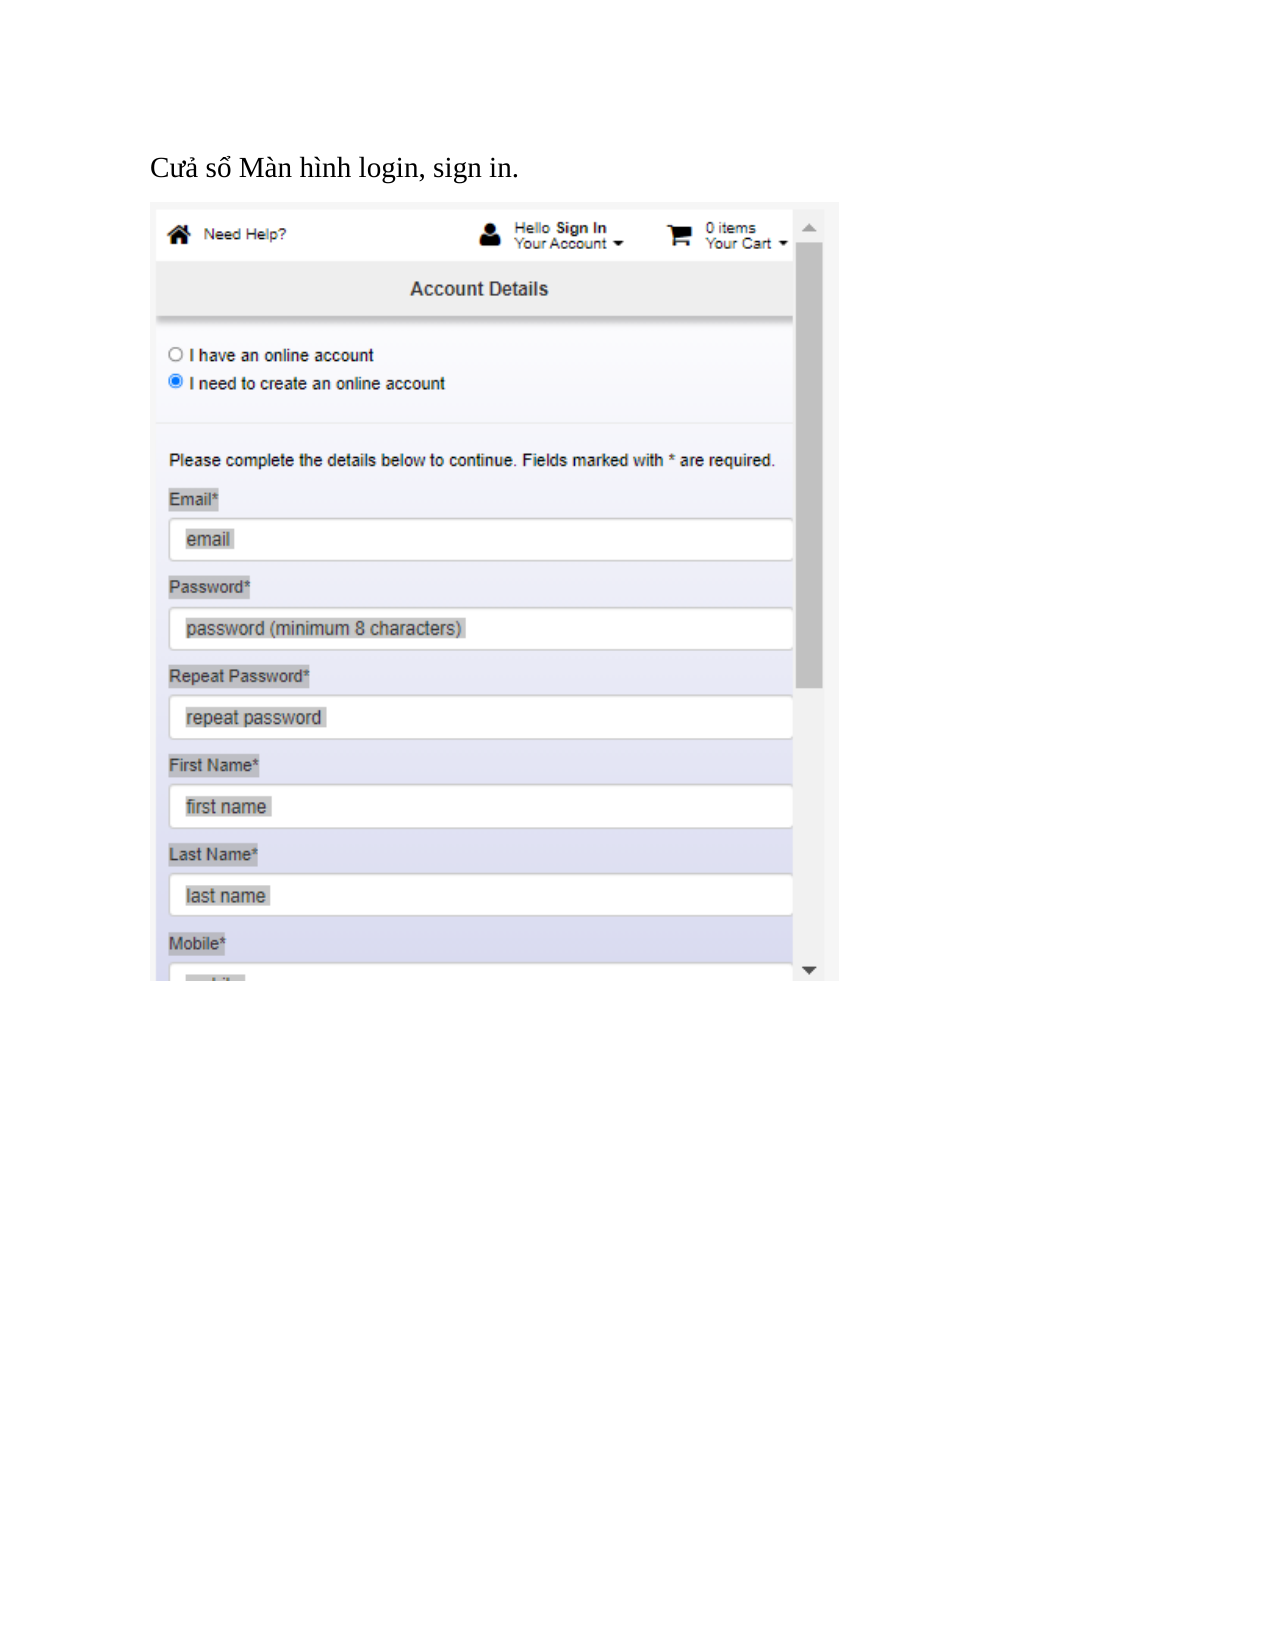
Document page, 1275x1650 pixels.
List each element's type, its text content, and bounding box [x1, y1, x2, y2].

picture [150, 202, 839, 981]
text Cưả sổ Màn hình login, sign in. [150, 150, 1125, 183]
